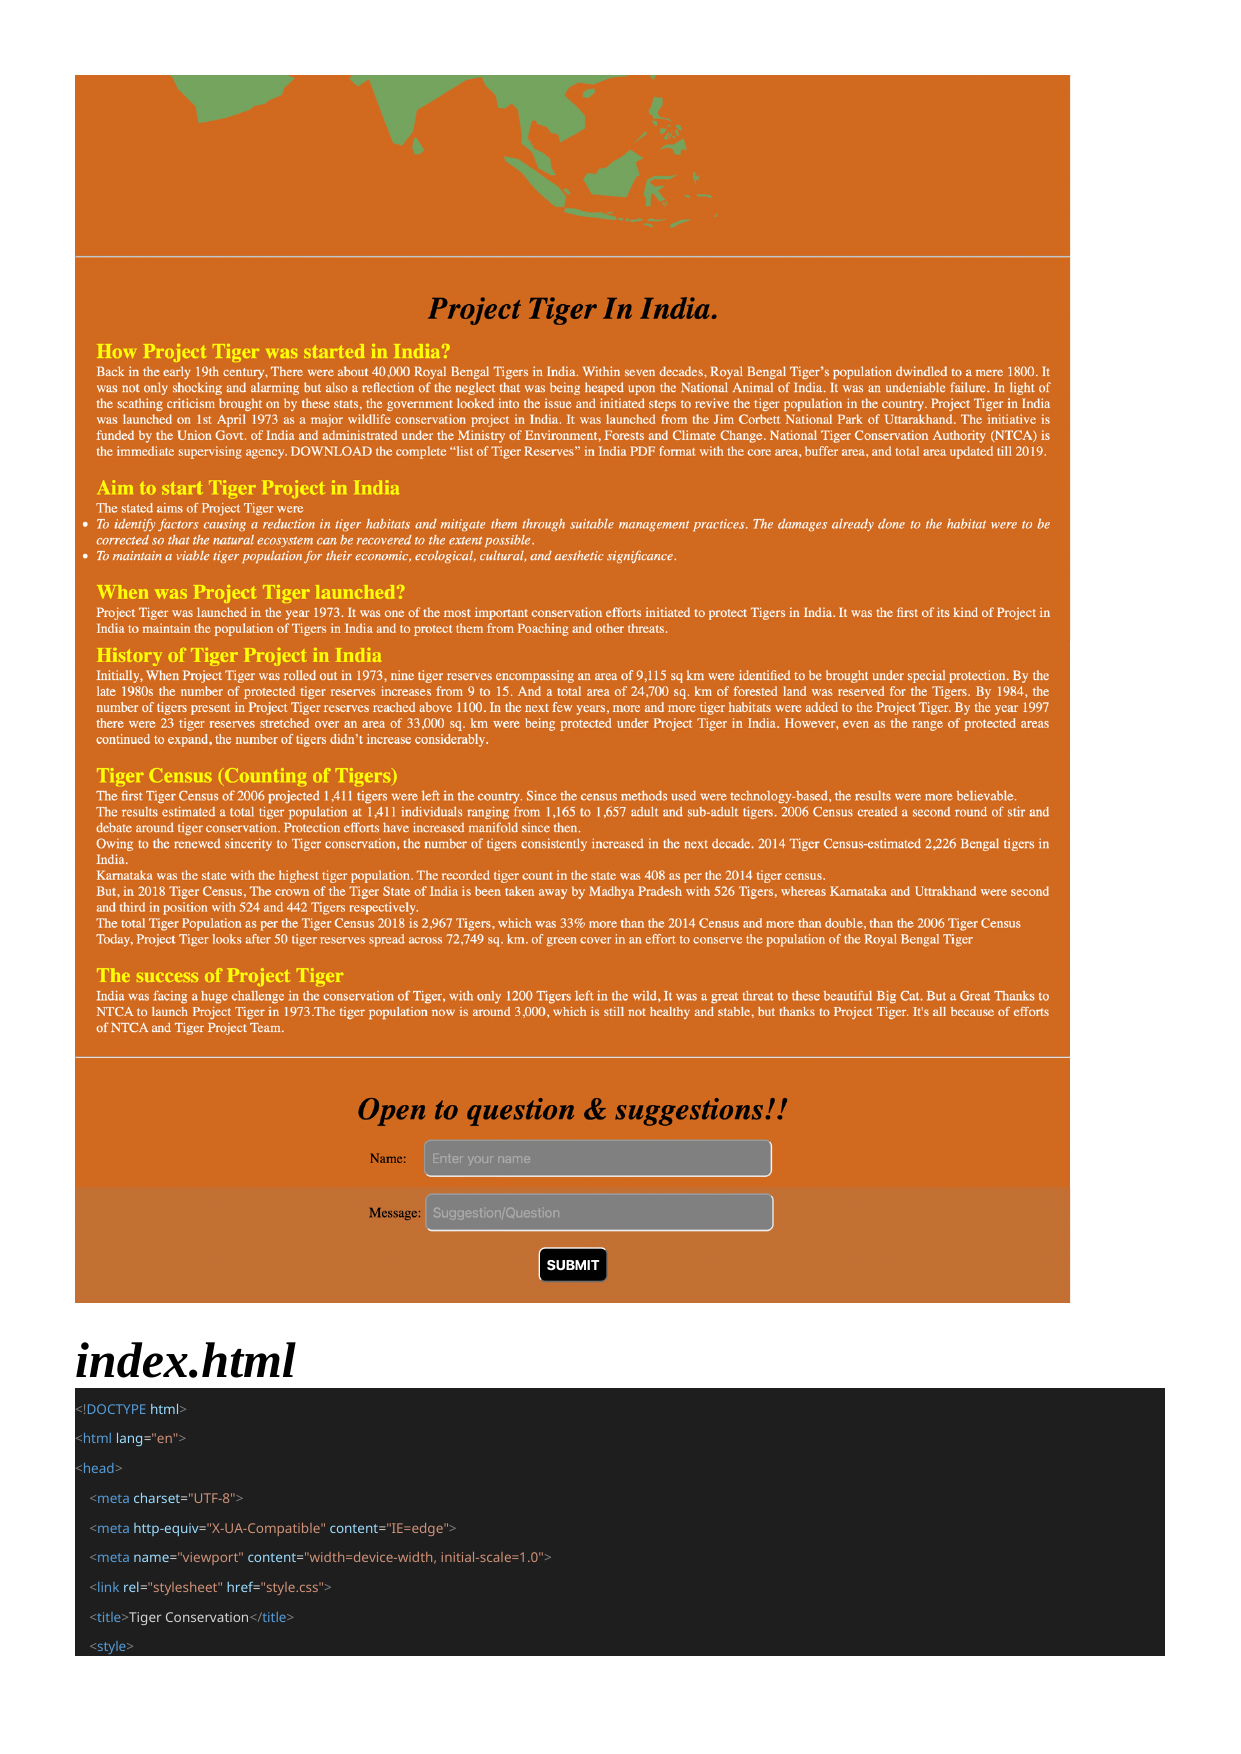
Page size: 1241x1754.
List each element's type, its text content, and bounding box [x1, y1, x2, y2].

text index.html [75, 1331, 1165, 1388]
text <meta http-equiv="X-UA-Compatible" content="IE=edge"> [75, 1507, 1165, 1537]
picture [75, 75, 1071, 1303]
text <html lang="en"> [75, 1418, 1165, 1448]
text <!DOCTYPE html> [75, 1388, 1165, 1418]
text <style> [75, 1626, 1165, 1656]
text <head> [75, 1448, 1165, 1478]
text <meta charset="UTF-8"> [75, 1478, 1165, 1507]
text <link rel="stylesheet" href="style.css"> [75, 1567, 1165, 1596]
text <meta name="viewport" content="width=device-width, initial-scale=1.0"> [75, 1537, 1165, 1567]
text <title>Tiger Conservation</title> [75, 1596, 1165, 1626]
